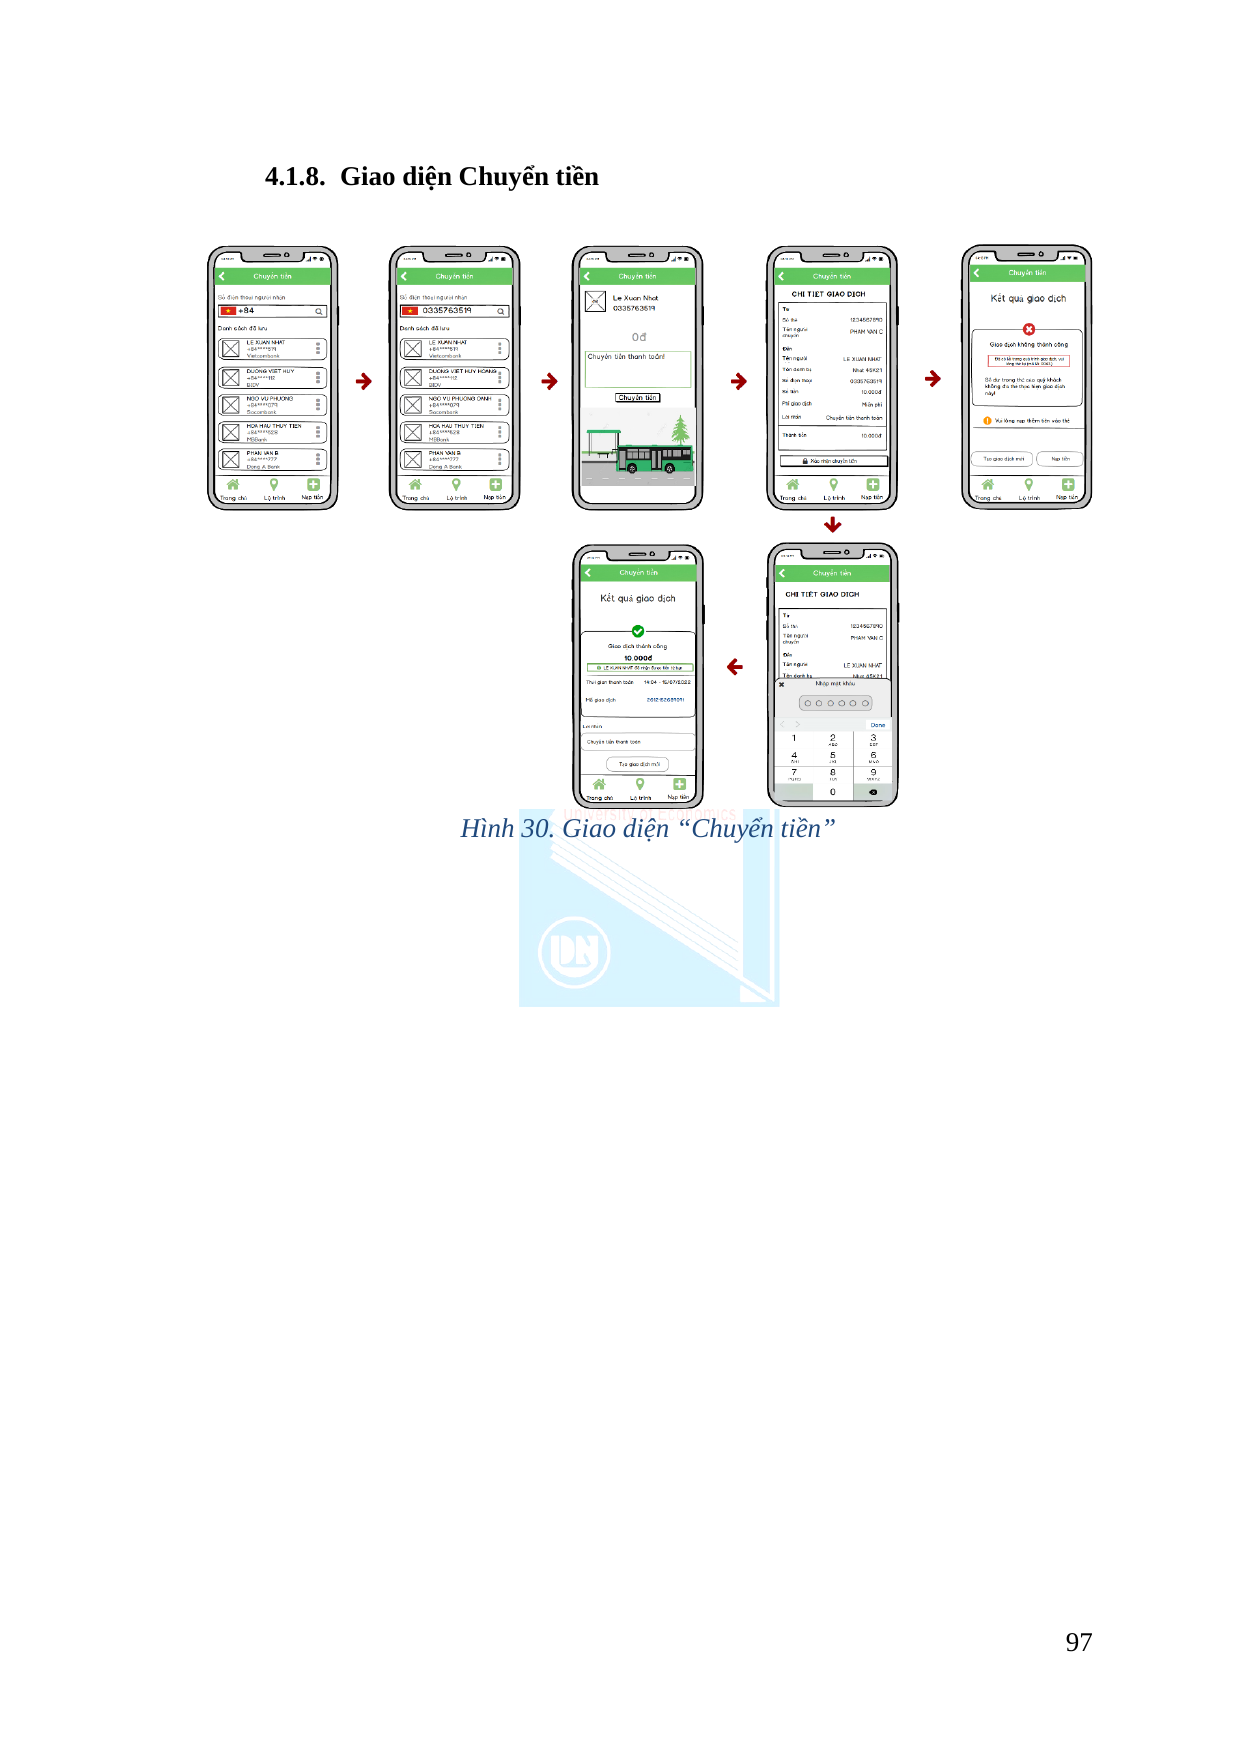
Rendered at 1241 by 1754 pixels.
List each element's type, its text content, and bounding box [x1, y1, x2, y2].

list Giao diện Chuyển tiền [265, 160, 1092, 191]
text Hình 30. Giao diện “Chuyển tiền” [207, 812, 1092, 843]
picture [206, 244, 1093, 809]
